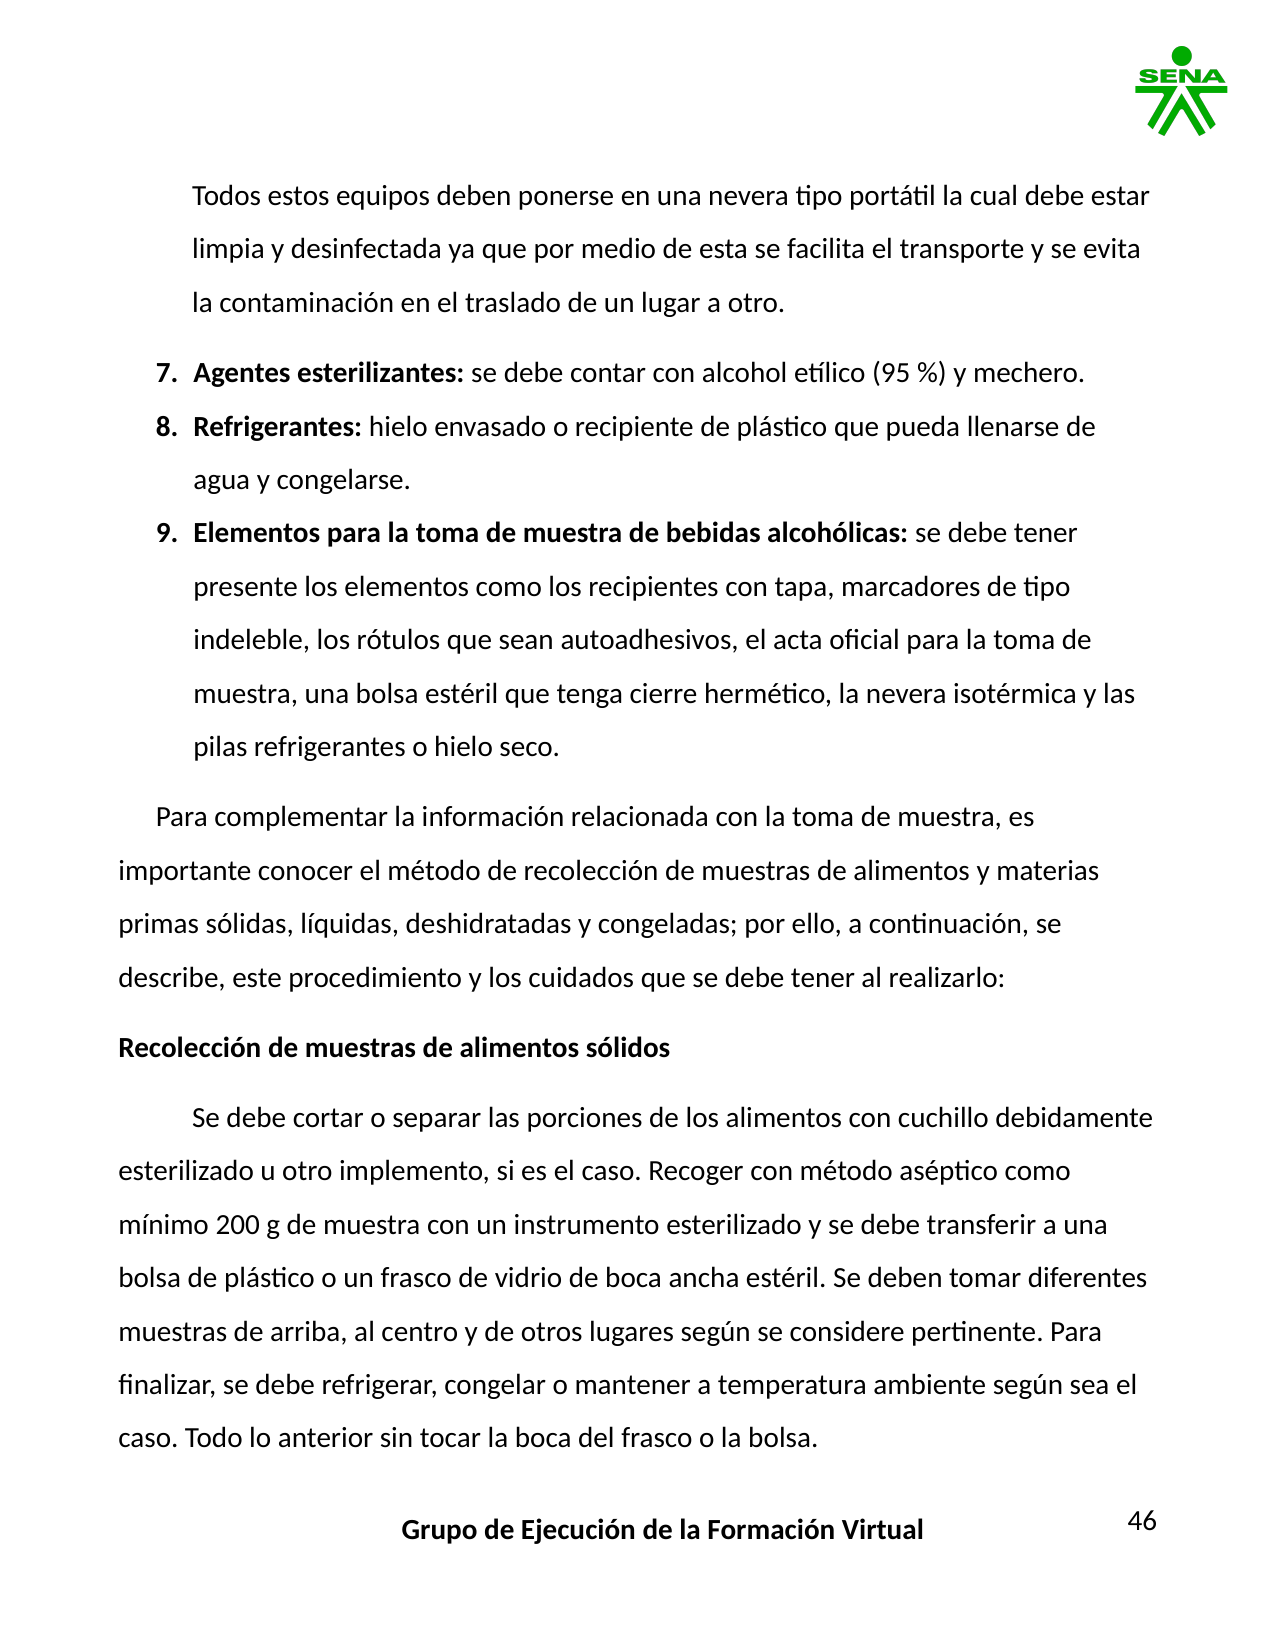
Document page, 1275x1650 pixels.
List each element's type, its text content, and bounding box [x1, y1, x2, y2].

text Para complementar la información relacionada con la toma de muestra, es importante conocer el método de recolección de muestras de alimentos y materias primas sólidas, líquidas, deshidratadas y congeladas; por ello, a continuación, se describe, este procedimiento y los cuidados que se debe tener al realizarlo: [118, 798, 1157, 994]
text Se debe cortar o separar las porciones de los alimentos con cuchillo debidamente esterilizado u otro implemento, si es el caso. Recoger con método aséptico como mínimo 200 g de muestra con un instrumento esterilizado y se debe transferir a una bolsa de plástico o un frasco de vidrio de boca ancha estéril. Se deben tomar diferentes muestras de arriba, al centro y de otros lugares según se considere pertinente. Para finalizar, se debe refrigerar, congelar o mantener a temperatura ambiente según sea el caso. Todo lo anterior sin tocar la boca del frasco o la bolsa. [118, 1099, 1157, 1455]
list Refrigerantes: hielo envasado o recipiente de plástico que pueda llenarse de agua y congelarse. [156, 408, 1157, 497]
text Recolección de muestras de alimentos sólidos [118, 1029, 1157, 1064]
list Elementos para la toma de muestra de bebidas alcohólicas: se debe tener presente los elementos como los recipientes con tapa, marcadores de tipo indeleble, los rótulos que sean autoadhesivos, el acta oficial para la toma de muestra, una bolsa estéril que tenga cierre hermético, la nevera isotérmica y las pilas refrigerantes o hielo seco. [156, 514, 1157, 764]
list Agentes esterilizantes: se debe contar con alcohol etílico (95 %) y mechero. [156, 354, 1157, 390]
text Todos estos equipos deben ponerse en una nevera tipo portátil la cual debe estar limpia y desinfectada ya que por medio de esta se facilita el transporte y se evita la contaminación en el traslado de un lugar a otro. [192, 177, 1157, 320]
picture [1135, 46, 1228, 136]
